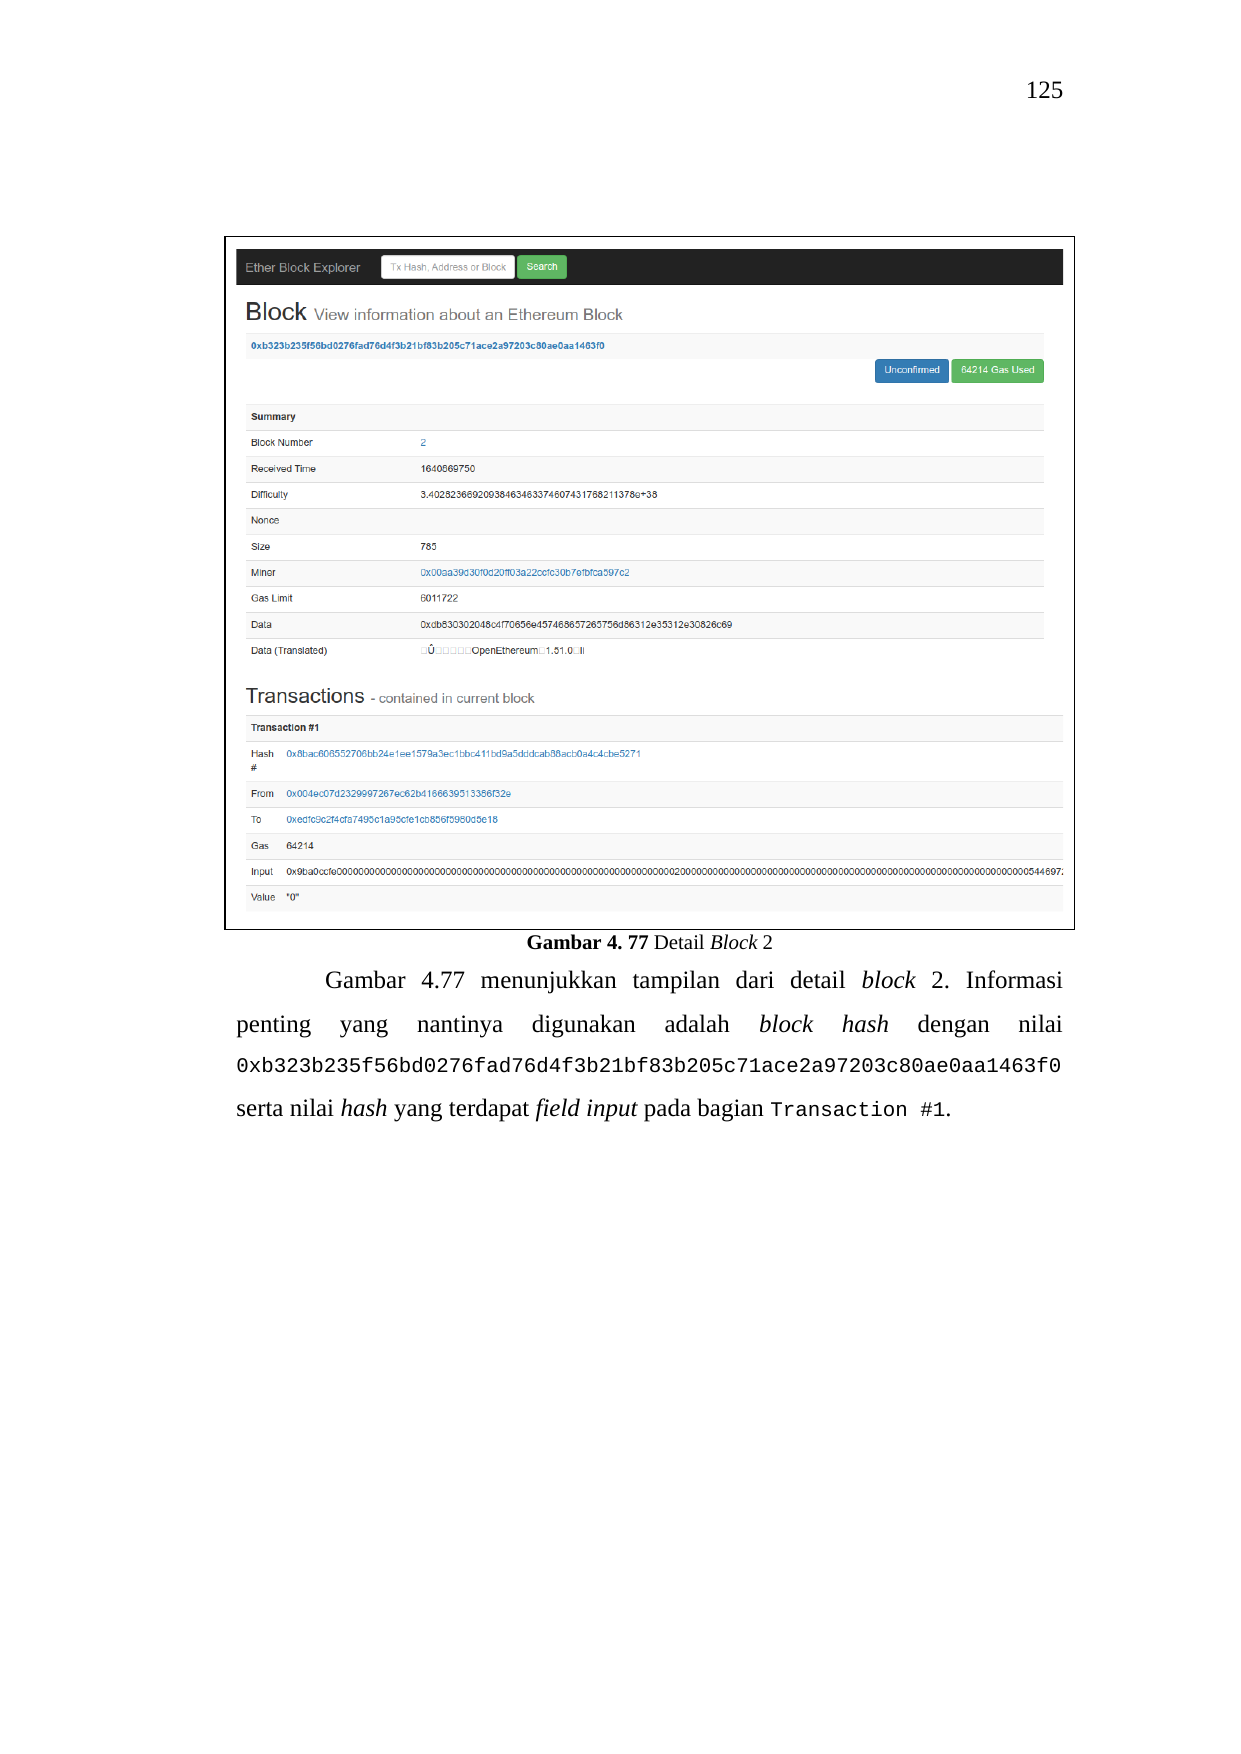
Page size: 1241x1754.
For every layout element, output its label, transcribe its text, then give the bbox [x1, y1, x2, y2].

text Gambar 4.77 menunjukkan tampilan dari detail block 2. Informasi penting yang nantinya digunakan adalah block hash dengan nilai 0xb323b235f56bd0276fad76d4f3b21bf83b205c71ace2a97203c80ae0aa1463f0 serta nilai hash yang terdapat field input pada bagian Transaction #1. [236, 966, 1063, 1123]
text Gambar 4. 77 Detail Block 2 [236, 930, 1063, 954]
table_header [226, 237, 1074, 928]
picture [236, 249, 1064, 915]
